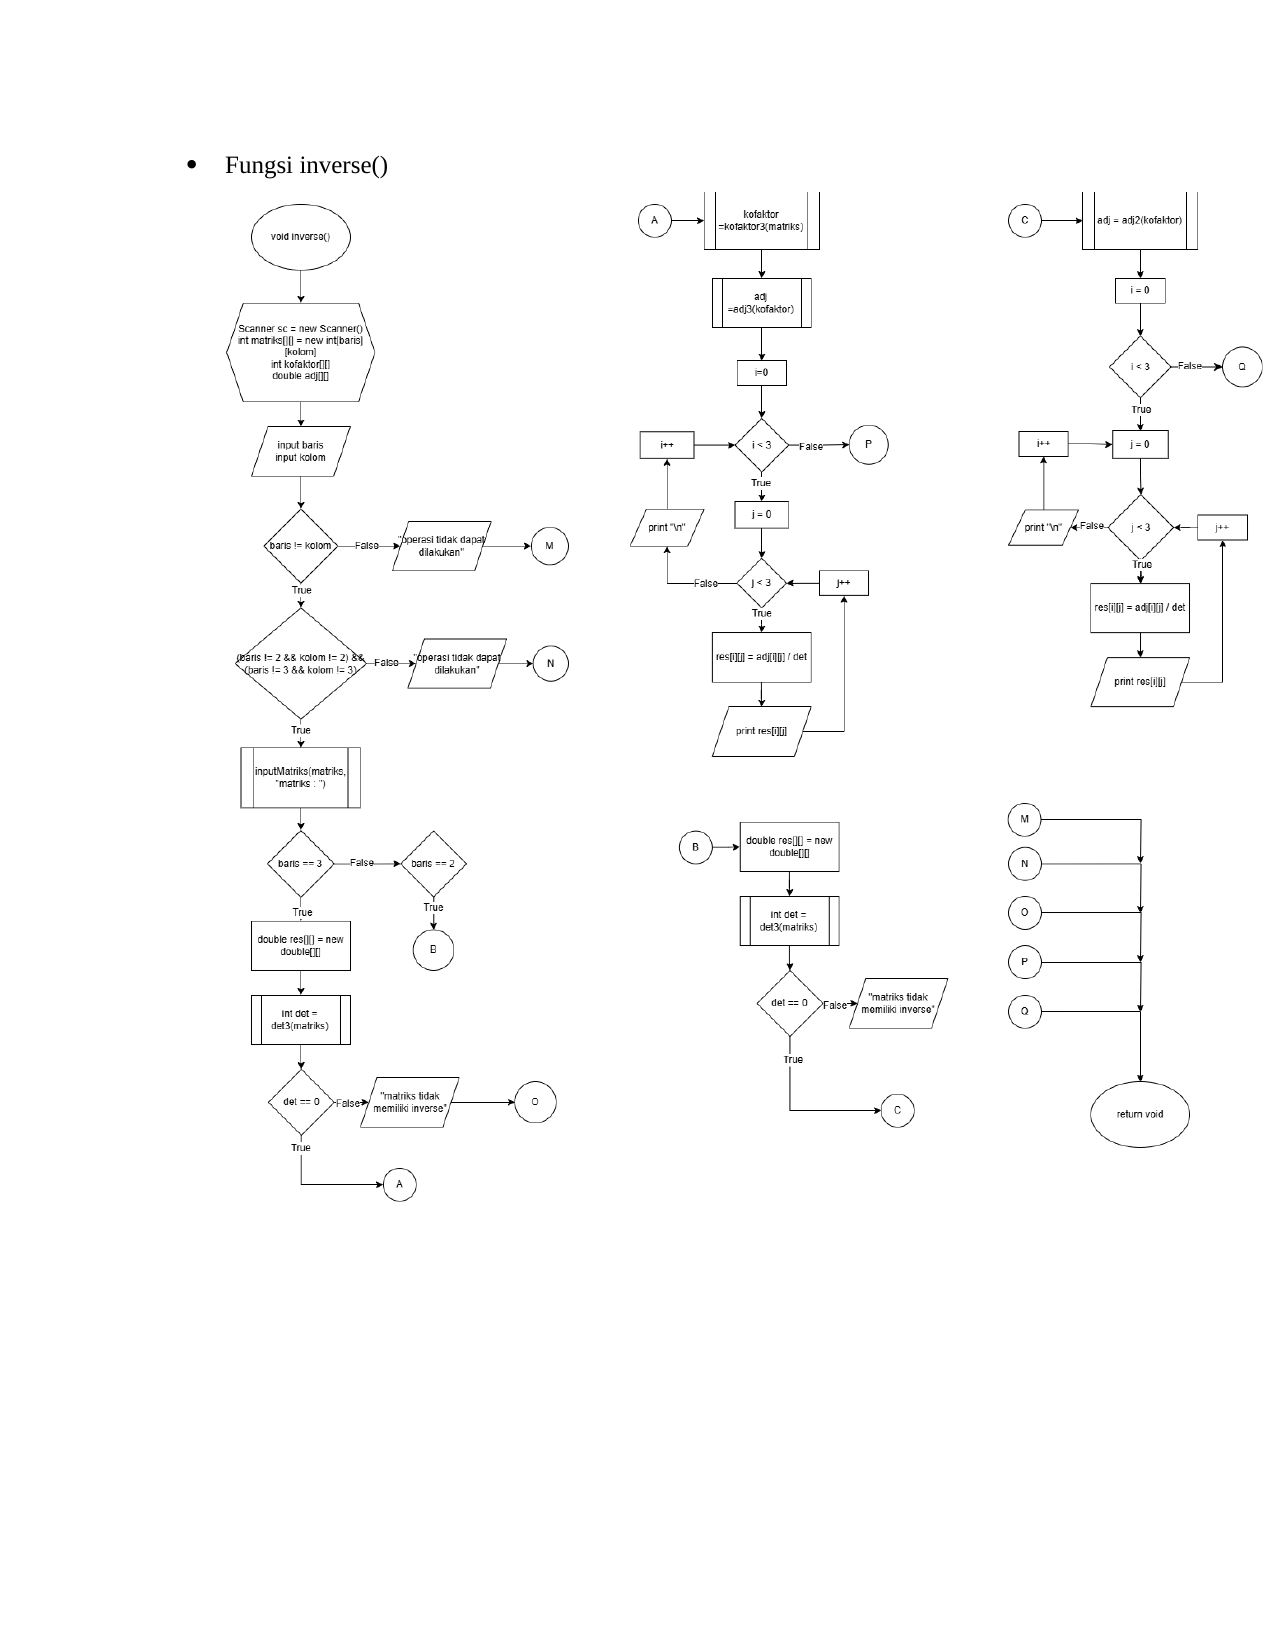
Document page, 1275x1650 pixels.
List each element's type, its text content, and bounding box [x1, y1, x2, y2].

picture [226, 192, 1263, 1202]
list Fungsi inverse() [187, 150, 1125, 179]
